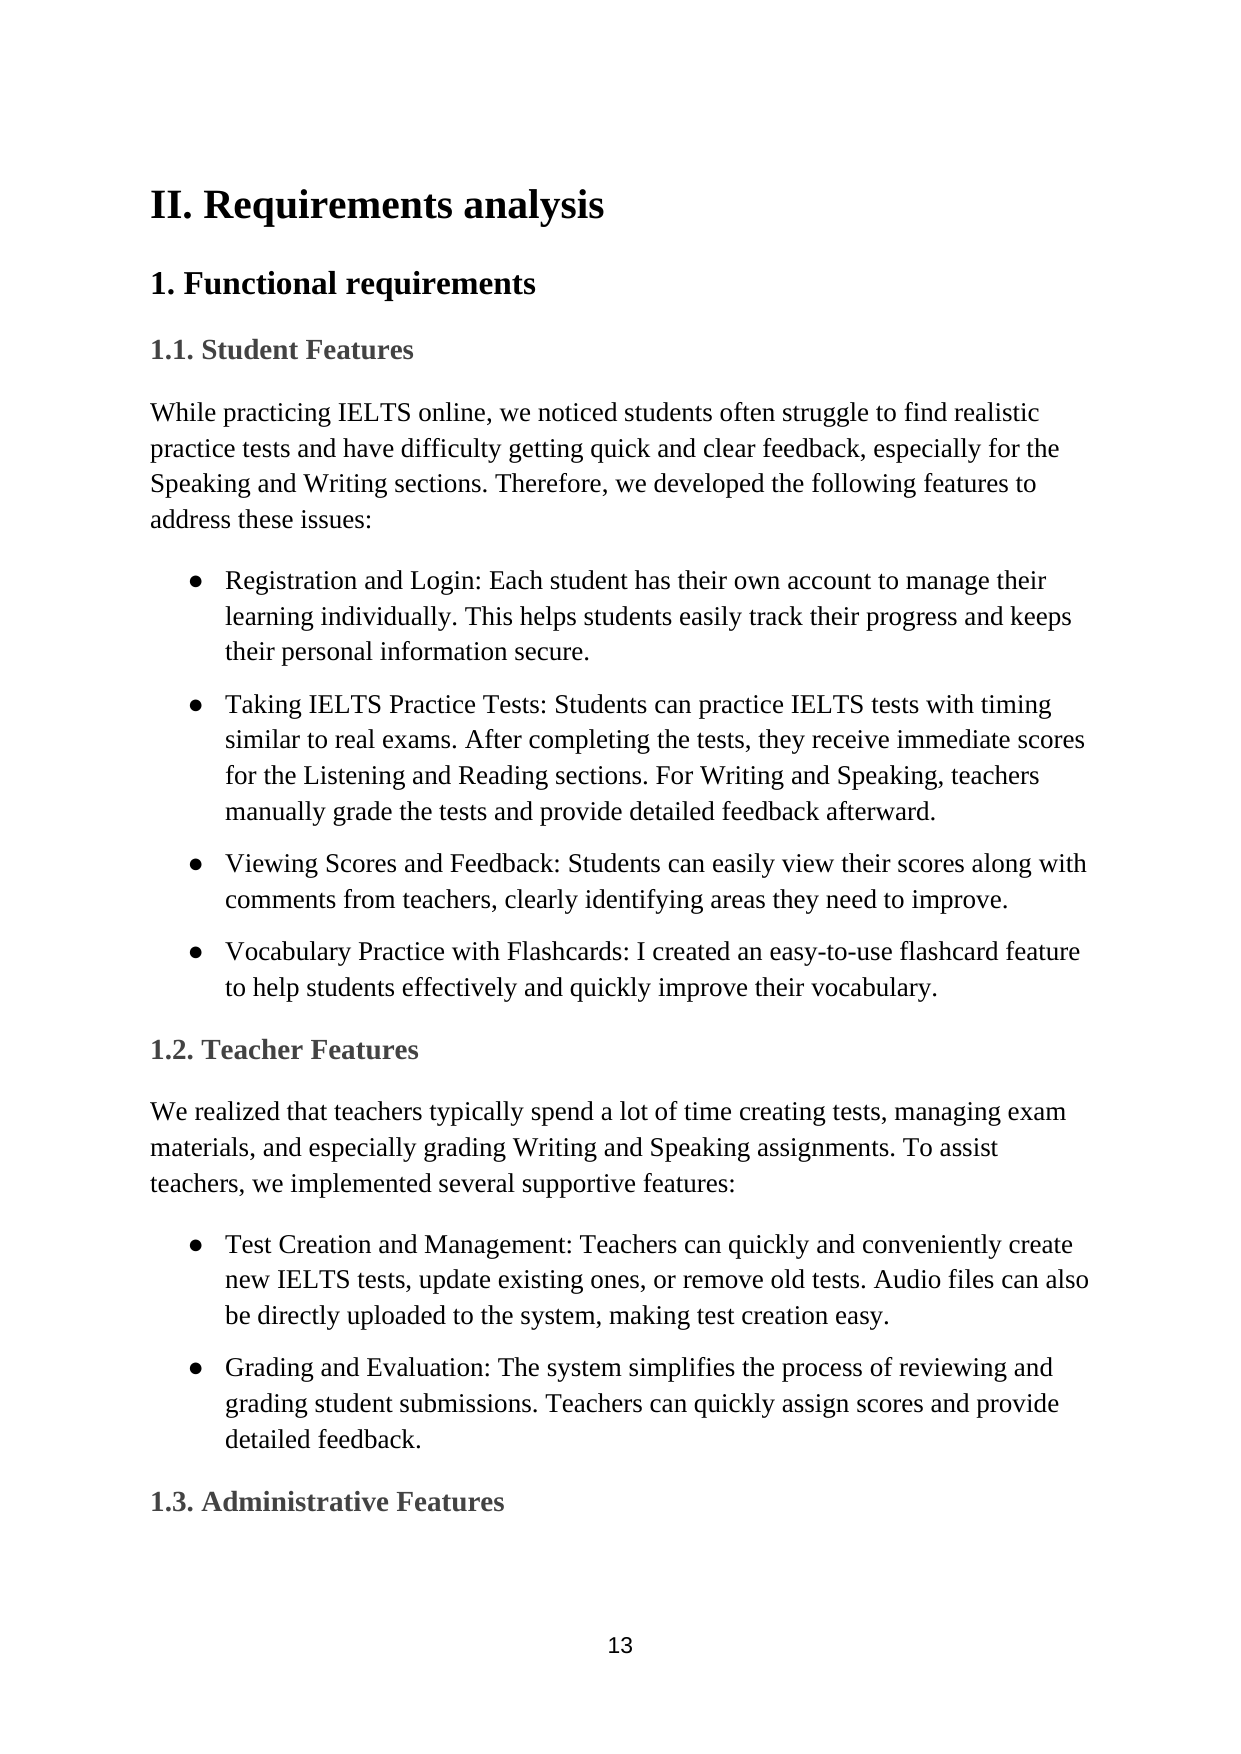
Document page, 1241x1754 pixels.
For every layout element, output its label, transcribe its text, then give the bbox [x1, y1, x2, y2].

subtitle II. Requirements analysis [150, 179, 1146, 227]
list Test Creation and Management: Teachers can quickly and conveniently create new IELTS tests, update existing ones, or remove old tests. Audio files can also be directly uploaded to the system, making test creation easy. [187, 1228, 1090, 1330]
subtitle 1.1. Student Features [150, 332, 1090, 366]
text We realized that teachers typically spend a lot of time creating tests, managing exam materials, and especially grading Writing and Speaking assignments. To assist teachers, we implemented several supportive features: [150, 1096, 1090, 1198]
list Vocabulary Practice with Flashcards: I created an easy-to-use flashcard feature to help students effectively and quickly improve their vocabulary. [187, 936, 1090, 1002]
subtitle 1.2. Teacher Features [150, 1032, 1090, 1066]
list Registration and Login: Each student has their own account to manage their learning individually. This helps students easily track their progress and keeps their personal information secure. [187, 564, 1090, 667]
list Taking IELTS Practice Tests: Students can practice IELTS tests with timing similar to real exams. After completing the tests, they receive immediate scores for the Listening and Reading sections. For Writing and Speaking, teachers manually grade the tests and provide detailed feedback afterward. [187, 688, 1090, 826]
subtitle 1. Functional requirements [150, 263, 1090, 302]
text While practicing IELTS online, we noticed students often struggle to find realistic practice tests and have difficulty getting quick and clear feedback, especially for the Speaking and Writing sections. Therefore, we developed the following features to address these issues: [150, 396, 1090, 534]
list Viewing Scores and Feedback: Students can easily view their scores along with comments from teachers, clearly identifying areas they need to improve. [187, 847, 1090, 914]
list Grading and Evaluation: The system simplifies the process of reviewing and grading student submissions. Teachers can quickly assign scores and provide detailed feedback. [187, 1352, 1090, 1454]
subtitle 1.3. Administrative Features [150, 1484, 1090, 1517]
